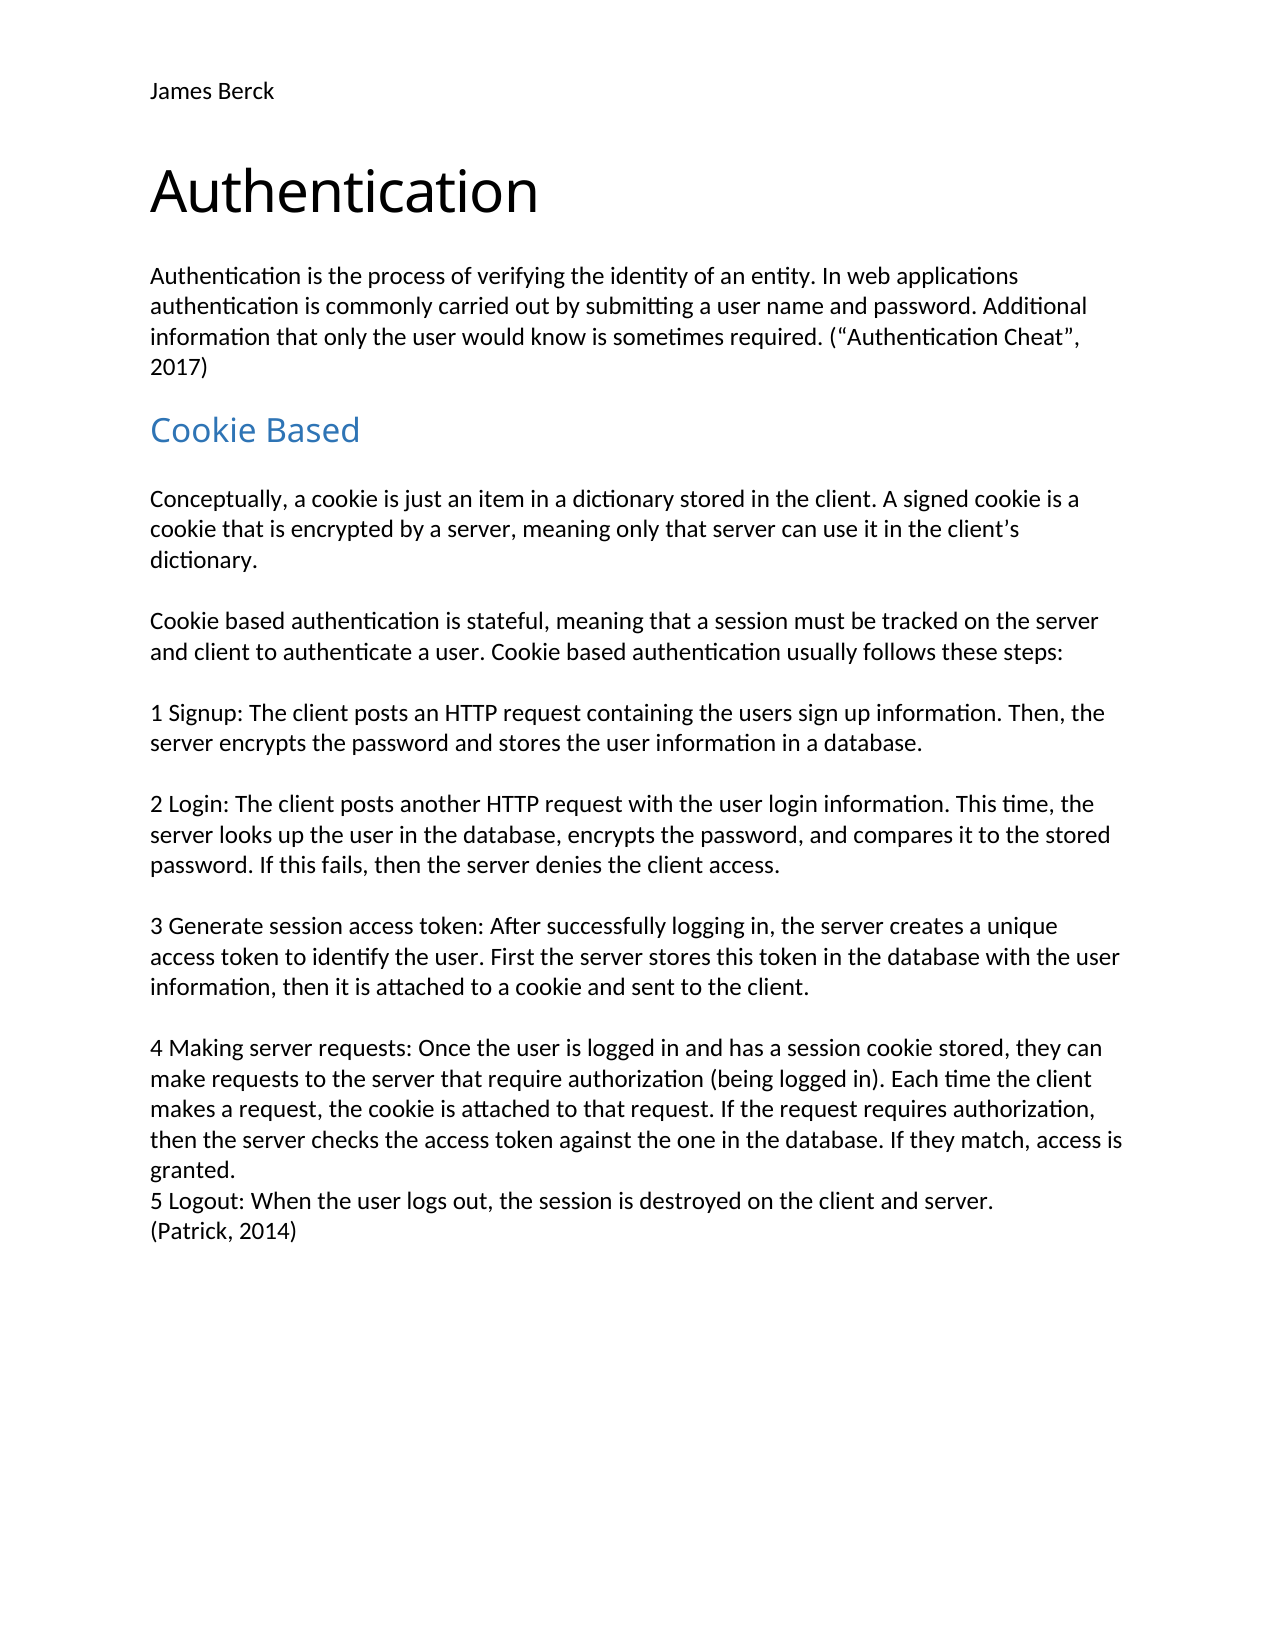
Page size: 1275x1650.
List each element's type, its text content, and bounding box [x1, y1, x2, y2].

text Cookie based authentication is stateful, meaning that a session must be tracked on the server and client to authenticate a user. Cookie based authentication usually follows these steps: [150, 605, 1125, 666]
title Authentication [150, 150, 1125, 229]
text 2 Login: The client posts another HTTP request with the user login information. This time, the server looks up the user in the database, encrypts the password, and compares it to the stored password. If this fails, then the server denies the client access. [150, 788, 1125, 880]
text 3 Generate session access token: After successfully logging in, the server creates a unique access token to identify the user. First the server stores this token in the database with the user information, then it is attached to a cookie and sent to the client. [150, 910, 1125, 1002]
text 4 Making server requests: Once the user is logged in and has a session cookie stored, they can make requests to the server that require authorization (being logged in). Each time the client makes a request, the cookie is attached to that request. If the request requires authorization, then the server checks the access token against the one in the database. If they match, access is granted. [150, 1032, 1125, 1185]
text Conceptually, a cookie is just an item in a dictionary stored in the client. A signed cookie is a cookie that is encrypted by a server, meaning only that server can use it in the client’s dictionary. [150, 483, 1125, 574]
text Authentication is the process of verifying the identity of an entity. In web applications authentication is commonly carried out by submitting a user name and password. Additional information that only the user would know is sometimes required. (“Authentication Cheat”, 2017) [150, 260, 1125, 382]
text 1 Signup: The client posts an HTTP request containing the users sign up information. Then, the server encrypts the password and stores the user information in a database. [150, 697, 1125, 758]
subtitle Cookie Based [150, 407, 1125, 452]
text 5 Logout: When the user logs out, the session is destroyed on the client and server. [150, 1185, 1125, 1216]
text (Patrick, 2014) [150, 1216, 1125, 1246]
